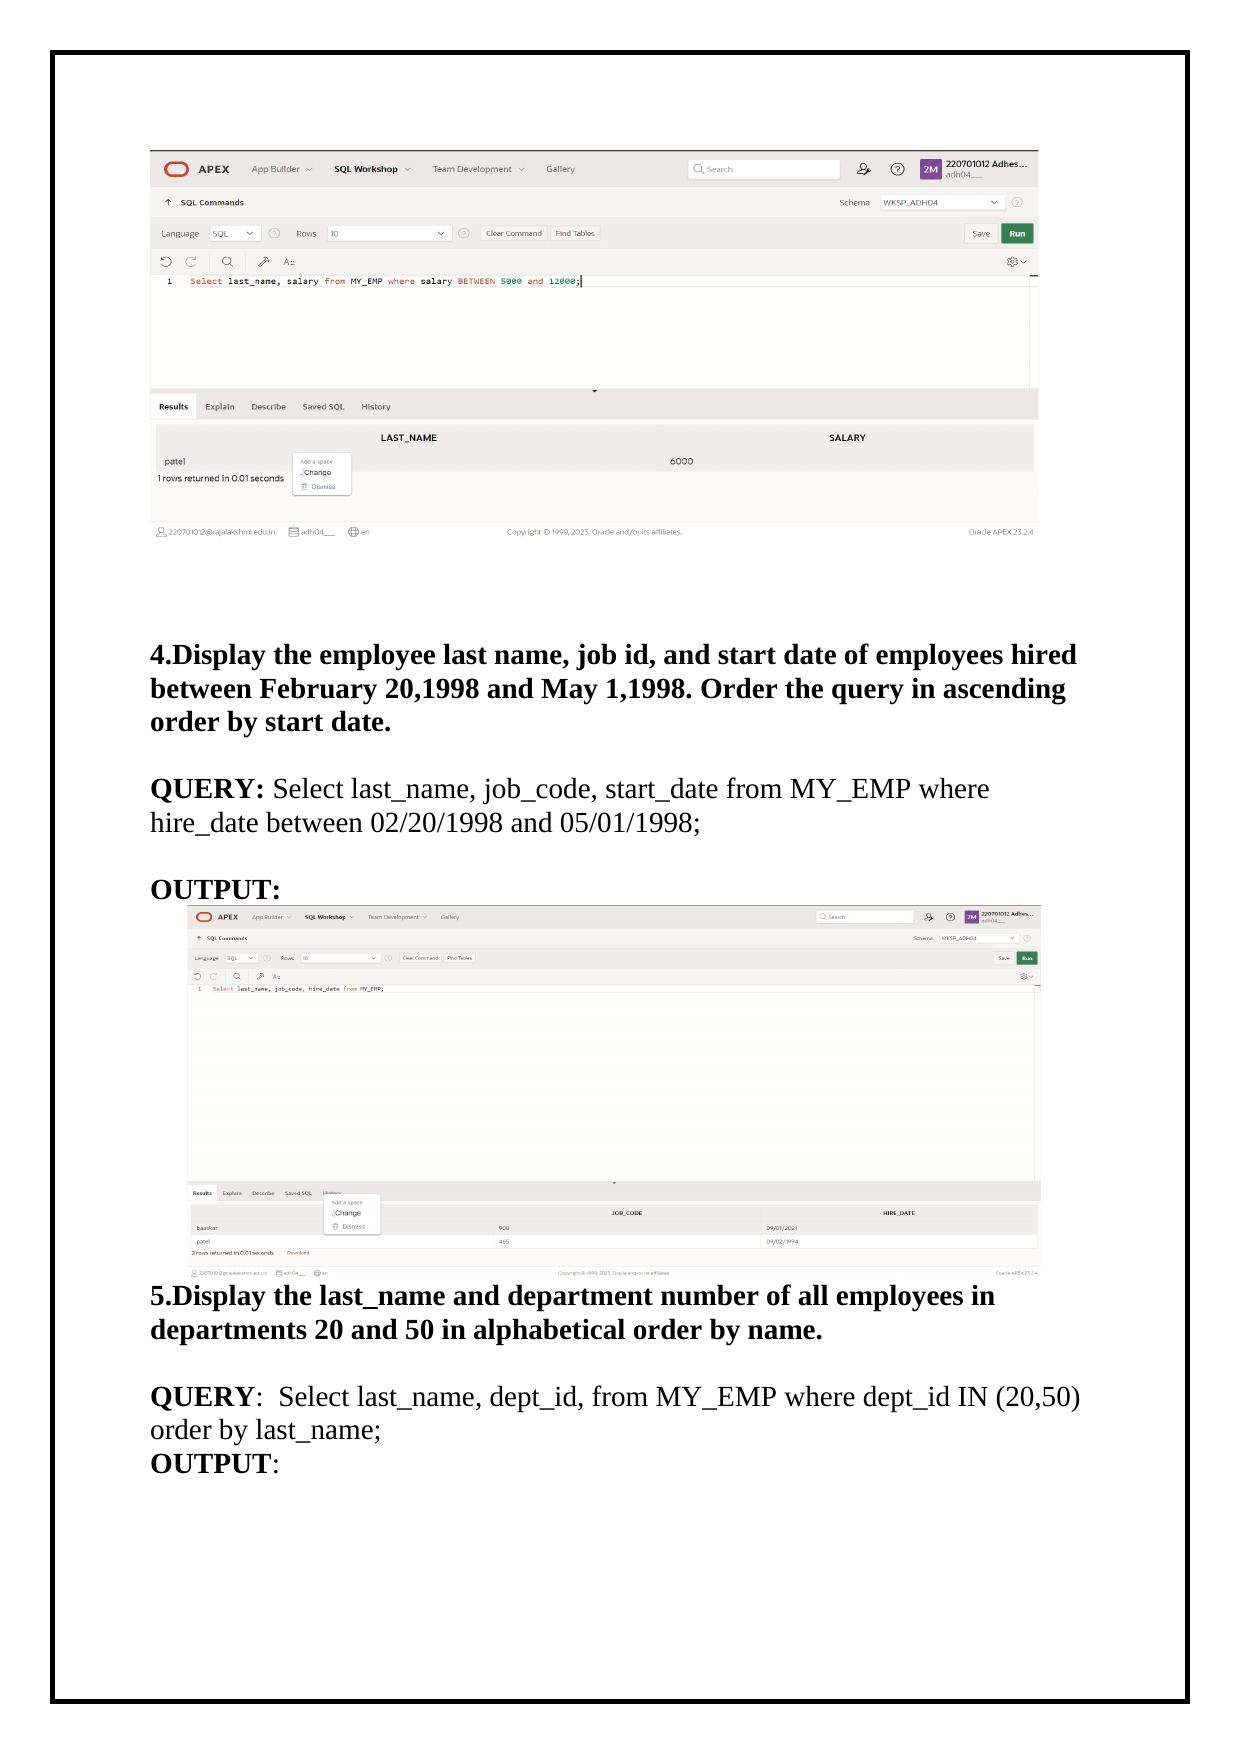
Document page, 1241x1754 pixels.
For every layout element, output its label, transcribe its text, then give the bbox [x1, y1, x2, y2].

text 4.Display the employee last name, job id, and start date of employees hired between February 20,1998 and May 1,1998. Order the query in ascending order by start date. [150, 637, 1090, 738]
text OUTPUT: [150, 1446, 1090, 1479]
picture [187, 905, 1041, 1279]
text OUTPUT: [150, 872, 1090, 906]
text QUERY: Select last_name, job_code, start_date from MY_EMP where hire_date between 02/20/1998 and 05/01/1998; [150, 772, 1090, 839]
text 5.Display the last_name and department number of all employees in departments 20 and 50 in alphabetical order by name. [150, 1278, 1090, 1345]
picture [150, 150, 1039, 542]
text QUERY: Select last_name, dept_id, from MY_EMP where dept_id IN (20,50) order by last_name; [150, 1379, 1090, 1446]
